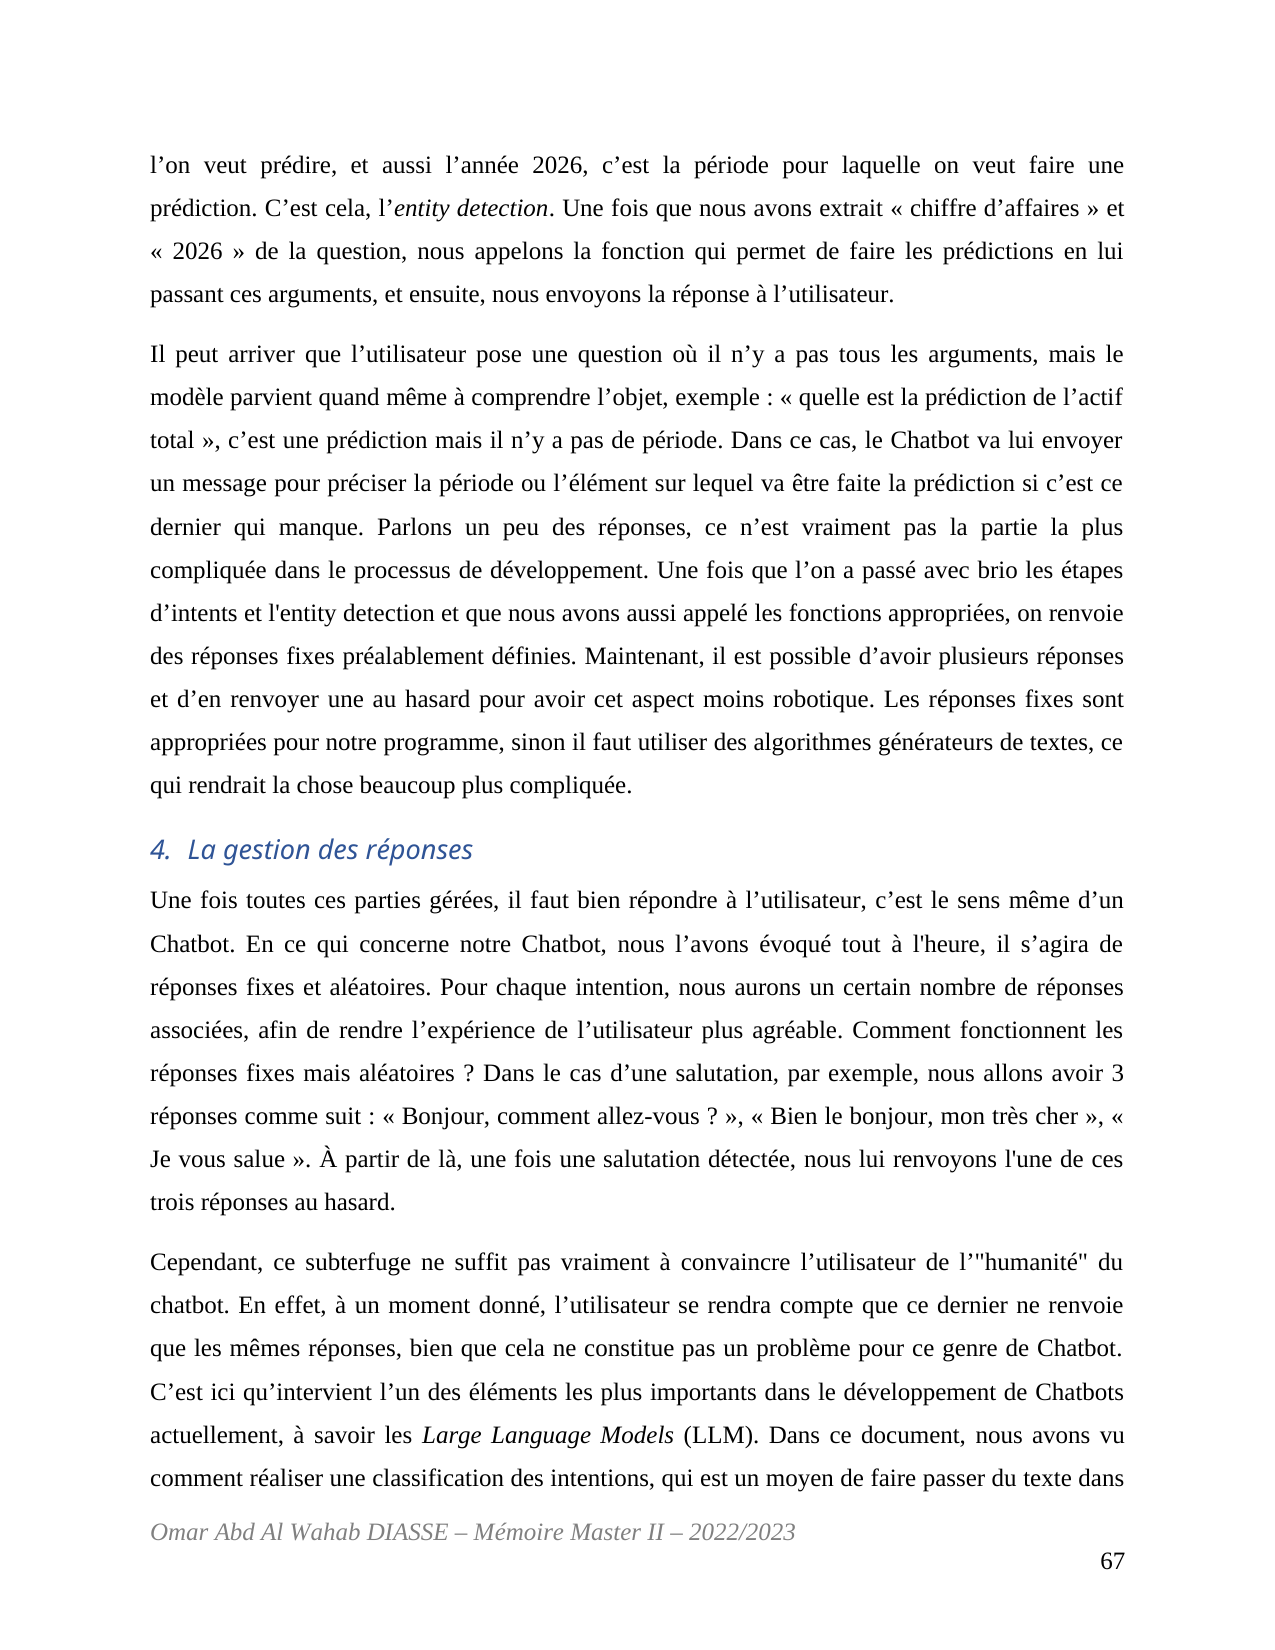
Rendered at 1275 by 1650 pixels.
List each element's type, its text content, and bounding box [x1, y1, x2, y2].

text Il peut arriver que l’utilisateur pose une question où il n’y a pas tous les arguments, mais le modèle parvient quand même à comprendre l’objet, exemple : « quelle est la prédiction de l’actif total », c’est une prédiction mais il n’y a pas de période. Dans ce cas, le Chatbot va lui envoyer un message pour préciser la période ou l’élément sur lequel va être faite la prédiction si c’est ce dernier qui manque. Parlons un peu des réponses, ce n’est vraiment pas la partie la plus compliquée dans le processus de développement. Une fois que l’on a passé avec brio les étapes d’intents et l'entity detection et que nous avons aussi appelé les fonctions appropriées, on renvoie des réponses fixes préalablement définies. Maintenant, il est possible d’avoir plusieurs réponses et d’en renvoyer une au hasard pour avoir cet aspect moins robotique. Les réponses fixes sont appropriées pour notre programme, sinon il faut utiliser des algorithmes générateurs de textes, ce qui rendrait la chose beaucoup plus compliquée. [150, 339, 1125, 799]
subtitle La gestion des réponses [150, 830, 1125, 867]
text Une fois toutes ces parties gérées, il faut bien répondre à l’utilisateur, c’est le sens même d’un Chatbot. En ce qui concerne notre Chatbot, nous l’avons évoqué tout à l'heure, il s’agira de réponses fixes et aléatoires. Pour chaque intention, nous aurons un certain nombre de réponses associées, afin de rendre l’expérience de l’utilisateur plus agréable. Comment fonctionnent les réponses fixes mais aléatoires ? Dans le cas d’une salutation, par exemple, nous allons avoir 3 réponses comme suit : « Bonjour, comment allez-vous ? », « Bien le bonjour, mon très cher », « Je vous salue ». À partir de là, une fois une salutation détectée, nous lui renvoyons l'une de ces trois réponses au hasard. [150, 886, 1125, 1216]
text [150, 1247, 1125, 1492]
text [150, 150, 1125, 308]
